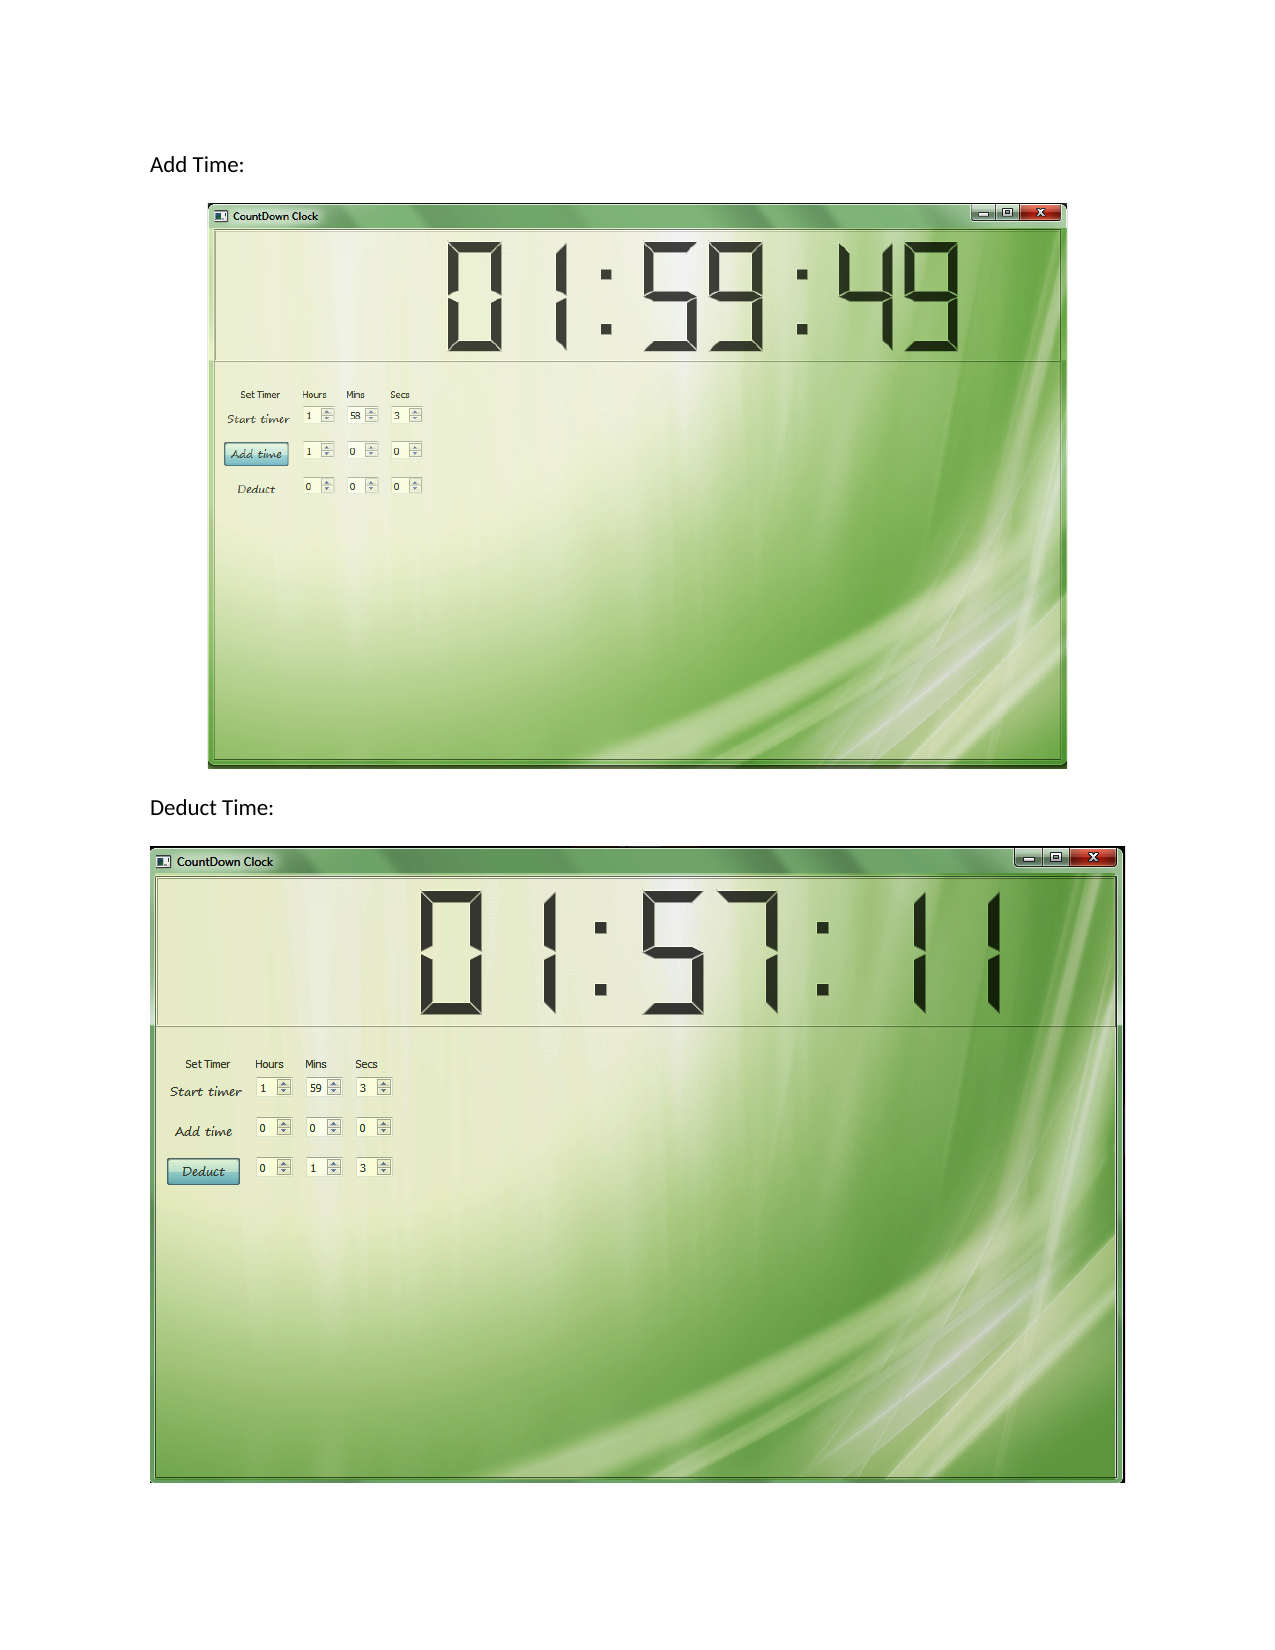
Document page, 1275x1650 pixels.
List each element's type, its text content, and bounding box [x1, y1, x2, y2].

text Add Time: [150, 150, 1125, 178]
picture [150, 846, 1125, 1483]
text Deduct Time: [150, 793, 1125, 822]
picture [207, 203, 1068, 769]
